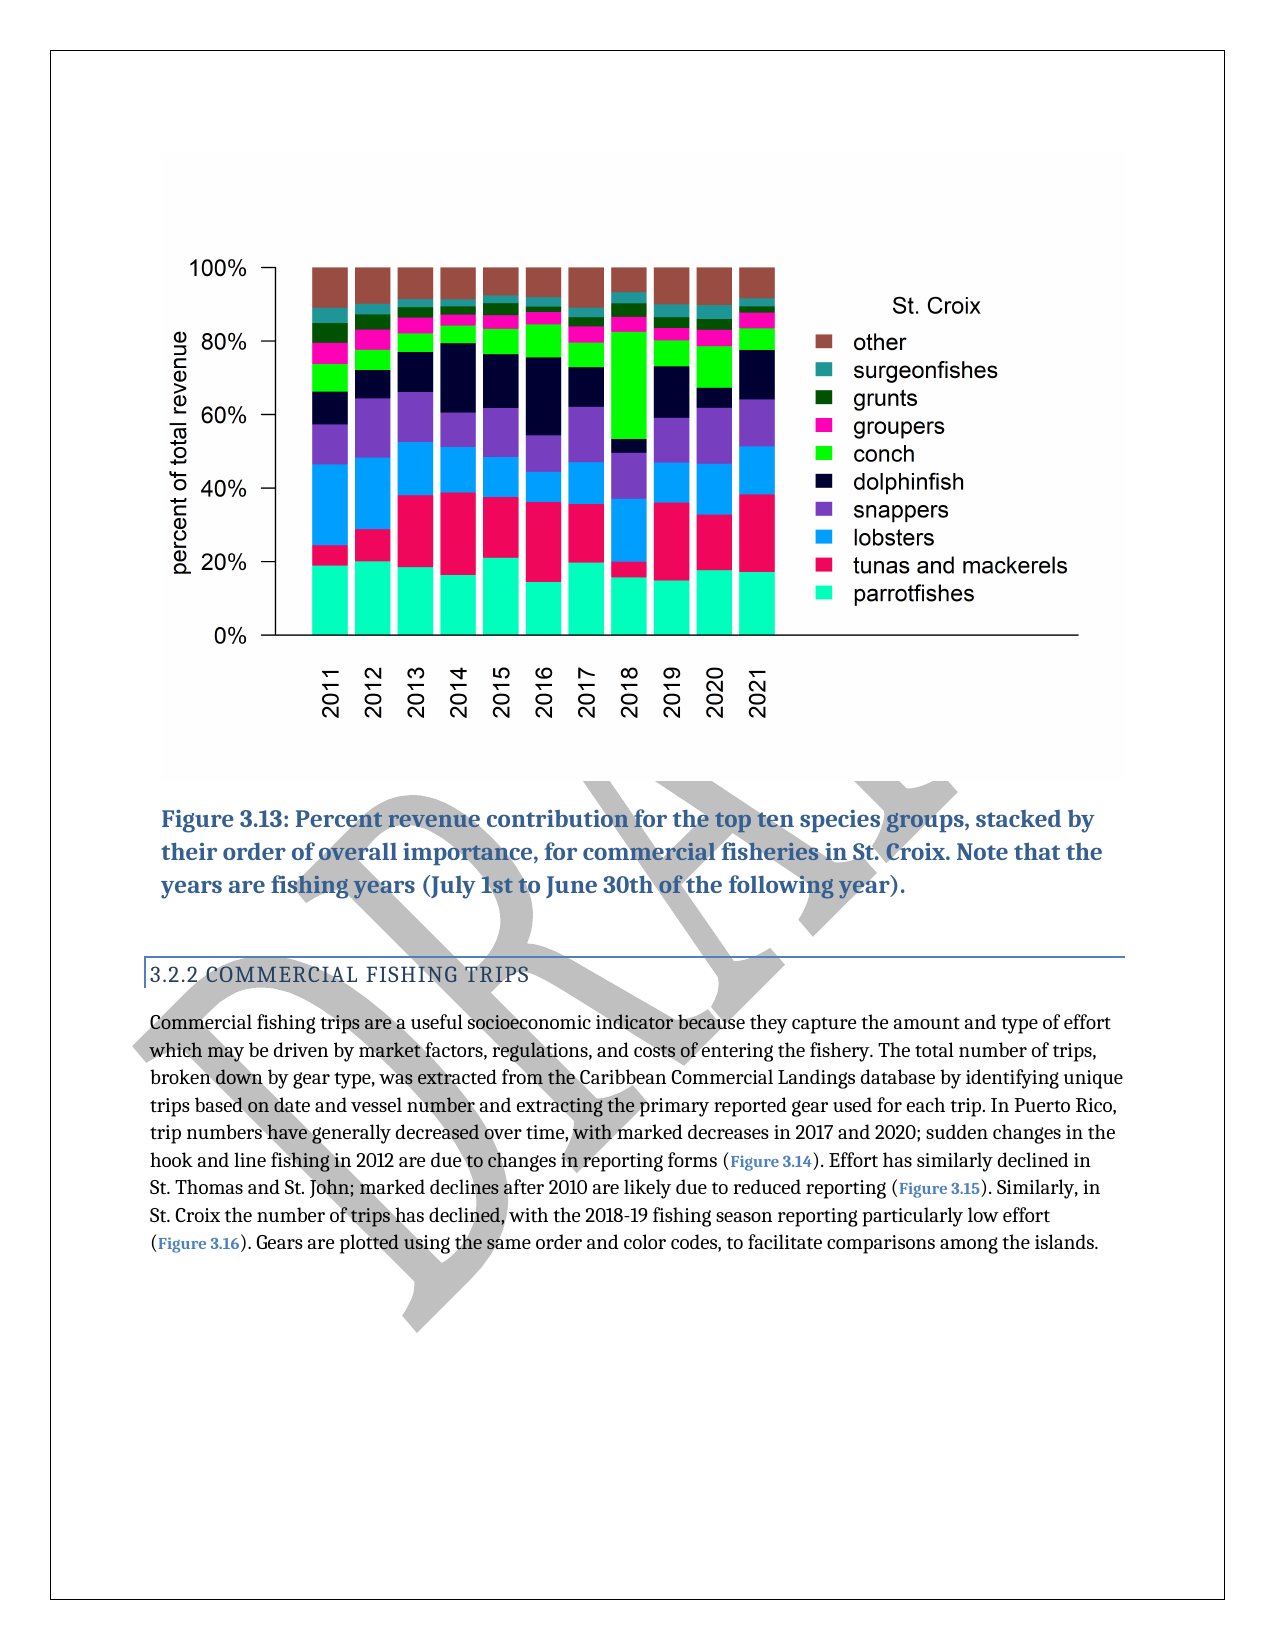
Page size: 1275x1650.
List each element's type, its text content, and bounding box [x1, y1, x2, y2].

table_header Figure 3.13: Percent revenue contribution for the top ten species groups, stacked by their order of overall importance, for commercial fisheries in St. Croix. Note that the years are fishing years (July 1st to June 30th of the following year). [150, 150, 1125, 925]
text Commercial fishing trips are a useful socioeconomic indicator because they capture the amount and type of effort which may be driven by market factors, regulations, and costs of entering the fishery. The total number of trips, broken down by gear type, was extracted from the Caribbean Commercial Landings database by identifying unique trips based on date and vessel number and extracting the primary reported gear used for each trip. In Puerto Rico, trip numbers have generally decreased over time, with marked decreases in 2017 and 2020; sudden changes in the hook and line fishing in 2012 are due to changes in reporting forms (Figure 3.14). Effort has similarly declined in St. Thomas and St. John; marked declines after 2010 are likely due to reduced reporting (Figure 3.15). Similarly, in St. Croix the number of trips has declined, with the 2018-19 fishing season reporting particularly low effort (Figure 3.16). Gears are plotted using the same order and color codes, to facilitate comparisons among the islands. [150, 1011, 1125, 1255]
picture [161, 153, 1125, 781]
subtitle 3.2.2 Commercial fishing trips [146, 958, 1125, 988]
